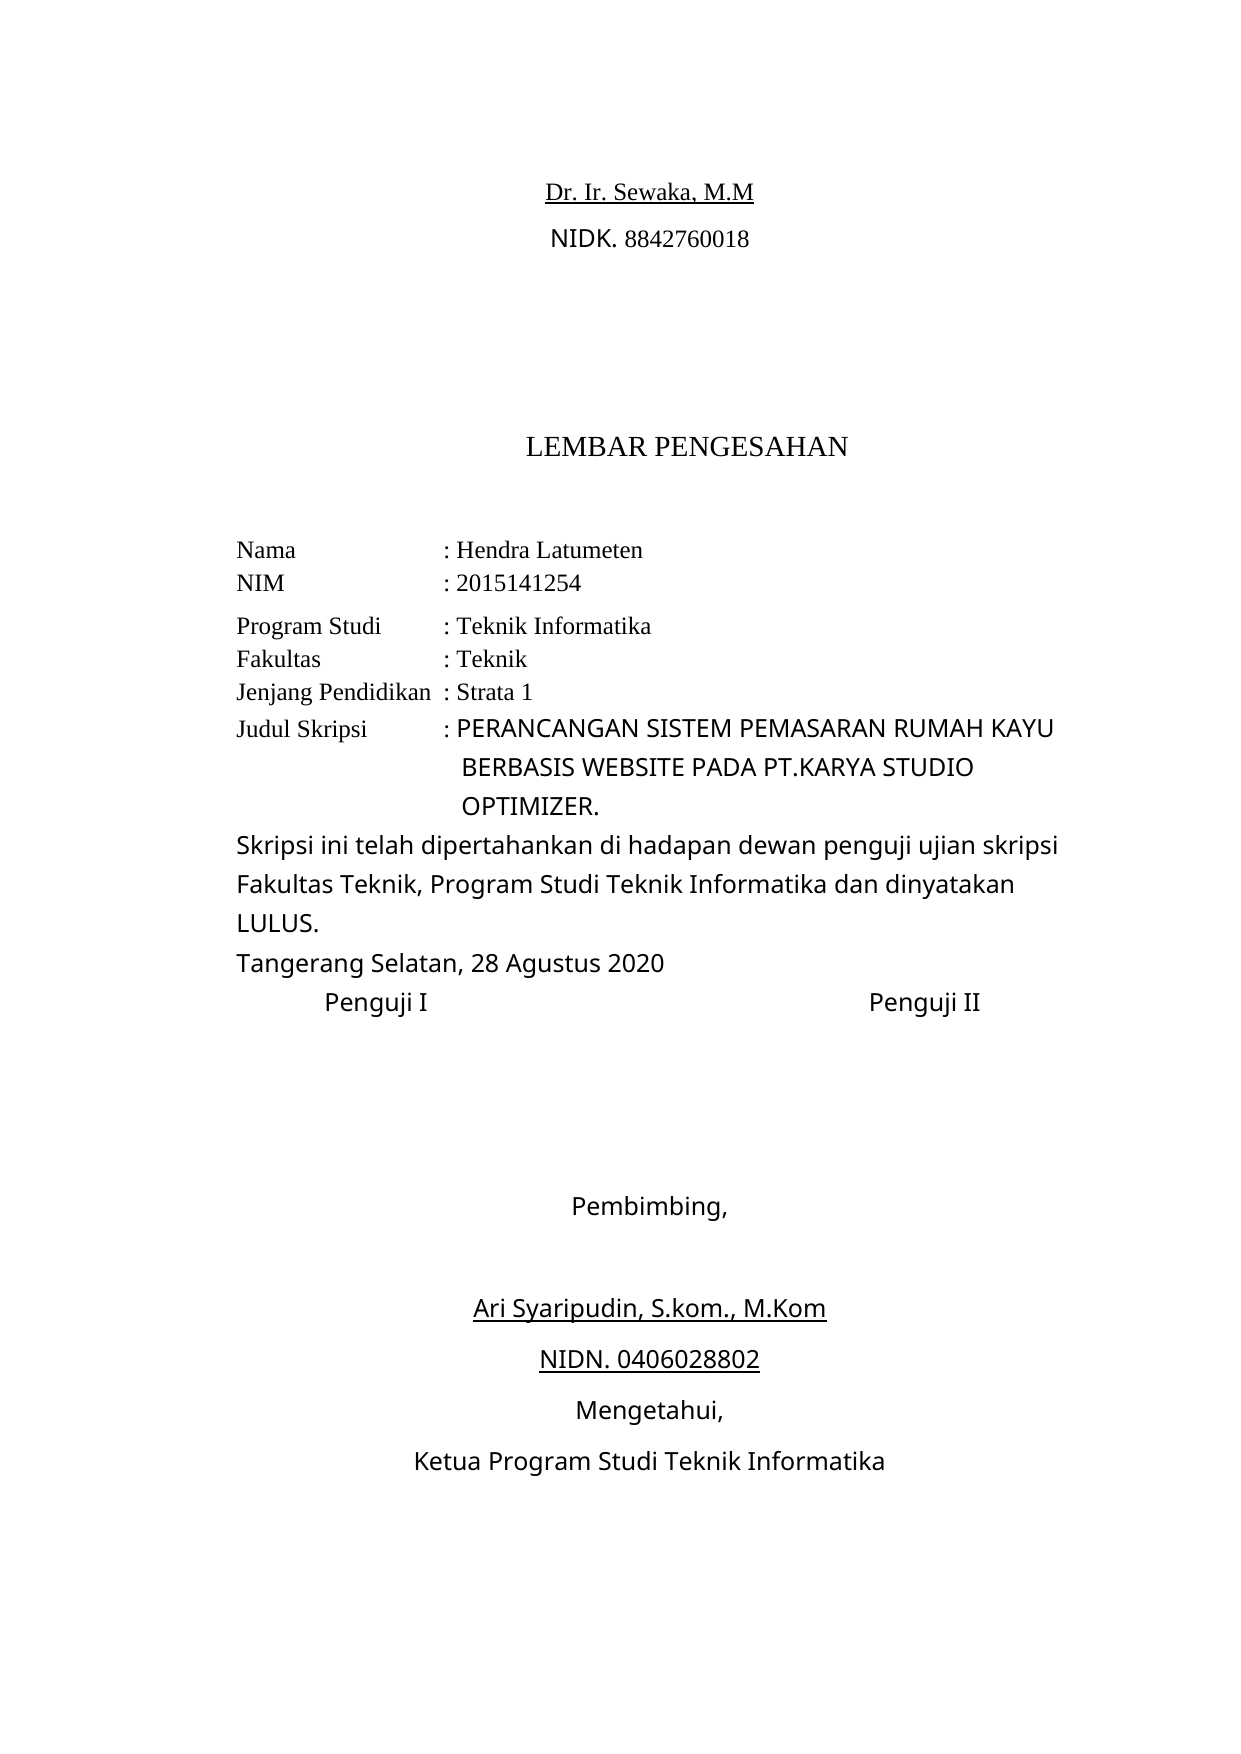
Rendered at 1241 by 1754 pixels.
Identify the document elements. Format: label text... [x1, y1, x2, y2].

text Mengetahui, [236, 1393, 1063, 1427]
text Program Studi : Teknik Informatika [236, 611, 1063, 640]
text NIDN. 0406028802 [236, 1342, 1063, 1376]
text Tangerang Selatan, 28 Agustus 2020 [236, 945, 1063, 979]
text NIM : 2015141254 [236, 568, 1063, 597]
text Penguji I Penguji II [236, 984, 1063, 1018]
text NIDK. 8842760018 [236, 220, 1063, 254]
text Pembimbing, [236, 1189, 1063, 1223]
text Ketua Program Studi Teknik Informatika [236, 1444, 1063, 1478]
text LEMBAR PENGESAHAN [236, 429, 1063, 463]
text Nama : Hendra Latumeten [236, 535, 1063, 564]
text Skripsi ini telah dipertahankan di hadapan dewan penguji ujian skripsi Fakultas Teknik, Program Studi Teknik Informatika dan dinyatakan LULUS. [236, 828, 1063, 940]
text Jenjang Pendidikan : Strata 1 [236, 677, 1063, 706]
text Dr. Ir. Sewaka, M.M [236, 177, 1063, 206]
text Judul Skripsi : PERANCANGAN SISTEM PEMASARAN RUMAH KAYU BERBASIS WEBSITE PADA PT.KARYA STUDIO OPTIMIZER. [236, 710, 1063, 823]
text Fakultas : Teknik [236, 644, 1063, 673]
text Ari Syaripudin, S.kom., M.Kom [236, 1291, 1063, 1325]
